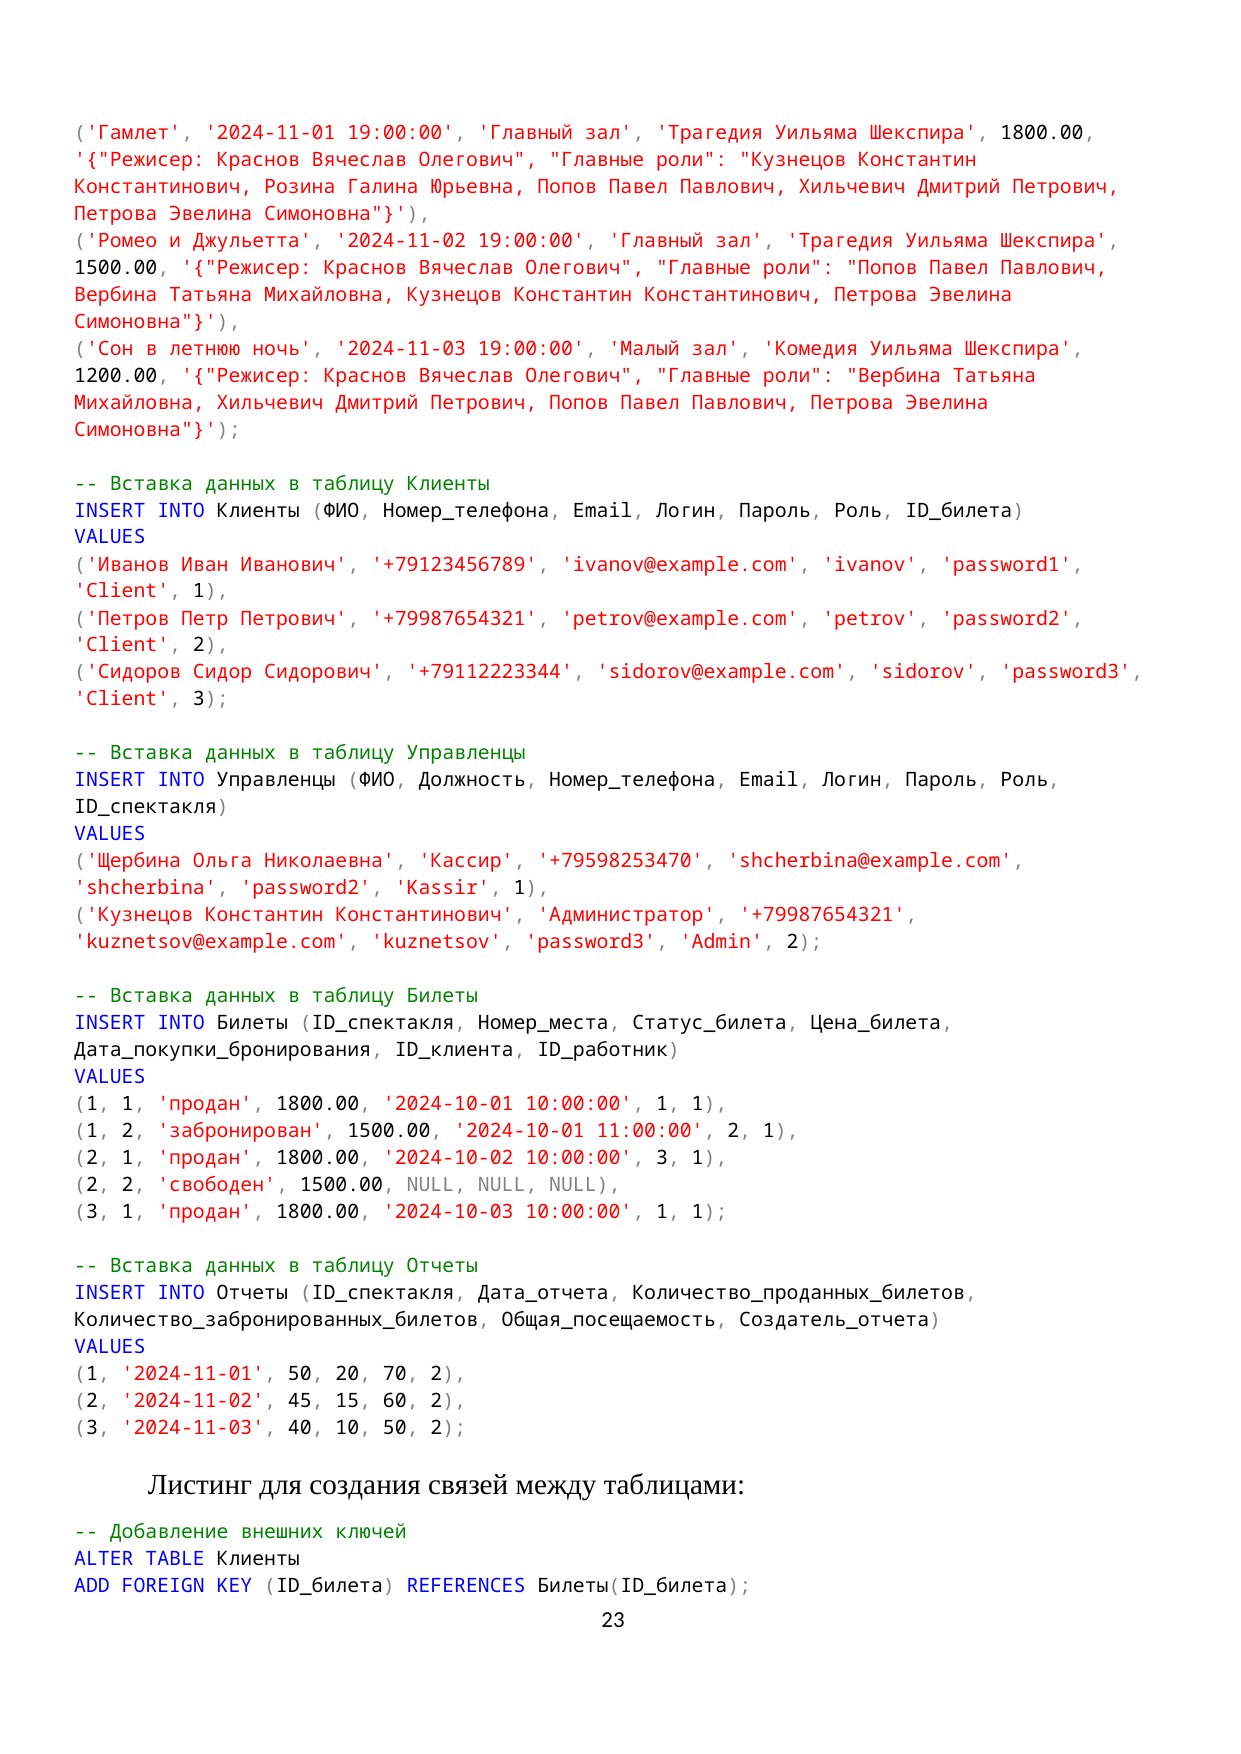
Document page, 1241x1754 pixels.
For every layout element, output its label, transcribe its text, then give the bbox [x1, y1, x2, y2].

text VALUES [74, 1332, 1152, 1359]
text -- Вставка данных в таблицу Управленцы [74, 739, 1152, 766]
text (2, '2024-11-02', 45, 15, 60, 2), [74, 1386, 1152, 1413]
text ('Иванов Иван Иванович', '+79123456789', 'ivanov@example.com', 'ivanov', 'password1', 'Client', 1), [74, 550, 1152, 604]
text (1, 2, 'забронирован', 1500.00, '2024-10-01 11:00:00', 2, 1), [74, 1116, 1152, 1143]
text (1, 1, 'продан', 1800.00, '2024-10-01 10:00:00', 1, 1), [74, 1089, 1152, 1116]
text VALUES [74, 819, 1152, 847]
text ('Сидоров Сидор Сидорович', '+79112223344', 'sidorov@example.com', 'sidorov', 'password3', 'Client', 3); [74, 658, 1152, 712]
text ('Петров Петр Петрович', '+79987654321', 'petrov@example.com', 'petrov', 'password2', 'Client', 2), [74, 604, 1152, 658]
text INSERT INTO Билеты (ID_спектакля, Номер_места, Статус_билета, Цена_билета, Дата_покупки_бронирования, ID_клиента, ID_работник) [74, 1008, 1152, 1062]
text -- Добавление внешних ключей [74, 1517, 1152, 1544]
text ('Ромео и Джульетта', '2024-11-02 19:00:00', 'Главный зал', 'Трагедия Уильяма Шекспира', 1500.00, '{"Режисер: Краснов Вячеслав Олегович", "Главные роли": "Попов Павел Павлович, Вербина Татьяна Михайловна, Кузнецов Константин Константинович, Петрова Эвелина Симоновна"}'), [74, 226, 1152, 334]
text (3, 1, 'продан', 1800.00, '2024-10-03 10:00:00', 1, 1); [74, 1197, 1152, 1224]
text -- Вставка данных в таблицу Билеты [74, 981, 1152, 1008]
text VALUES [74, 1062, 1152, 1089]
text (3, '2024-11-03', 40, 10, 50, 2); [74, 1413, 1152, 1440]
text ('Щербина Ольга Николаевна', 'Кассир', '+79598253470', 'shcherbina@example.com', 'shcherbina', 'password2', 'Kassir', 1), [74, 847, 1152, 901]
text ('Гамлет', '2024-11-01 19:00:00', 'Главный зал', 'Трагедия Уильяма Шекспира', 1800.00, '{"Режисер: Краснов Вячеслав Олегович", "Главные роли": "Кузнецов Константин Константинович, Розина Галина Юрьевна, Попов Павел Павлович, Хильчевич Дмитрий Петрович, Петрова Эвелина Симоновна"}'), [74, 118, 1152, 226]
text ADD FOREIGN KEY (ID_билета) REFERENCES Билеты(ID_билета); [74, 1571, 1152, 1598]
text -- Вставка данных в таблицу Отчеты [74, 1251, 1152, 1278]
text ALTER TABLE Клиенты [74, 1544, 1152, 1571]
text (2, 2, 'свободен', 1500.00, NULL, NULL, NULL), [74, 1170, 1152, 1197]
text INSERT INTO Клиенты (ФИО, Номер_телефона, Email, Логин, Пароль, Роль, ID_билета) [74, 496, 1152, 523]
text (2, 1, 'продан', 1800.00, '2024-10-02 10:00:00', 3, 1), [74, 1143, 1152, 1170]
text Листинг для создания связей между таблицами: [74, 1467, 1152, 1501]
text ('Кузнецов Константин Константинович', 'Администратор', '+79987654321', 'kuznetsov@example.com', 'kuznetsov', 'password3', 'Admin', 2); [74, 901, 1152, 954]
text (1, '2024-11-01', 50, 20, 70, 2), [74, 1359, 1152, 1386]
text ('Сон в летнюю ночь', '2024-11-03 19:00:00', 'Малый зал', 'Комедия Уильяма Шекспира', 1200.00, '{"Режисер: Краснов Вячеслав Олегович", "Главные роли": "Вербина Татьяна Михайловна, Хильчевич Дмитрий Петрович, Попов Павел Павлович, Петрова Эвелина Симоновна"}'); [74, 334, 1152, 442]
text INSERT INTO Управленцы (ФИО, Должность, Номер_телефона, Email, Логин, Пароль, Роль, ID_спектакля) [74, 766, 1152, 819]
text VALUES [74, 523, 1152, 550]
text INSERT INTO Отчеты (ID_спектакля, Дата_отчета, Количество_проданных_билетов, Количество_забронированных_билетов, Общая_посещаемость, Создатель_отчета) [74, 1278, 1152, 1332]
text -- Вставка данных в таблицу Клиенты [74, 469, 1152, 496]
